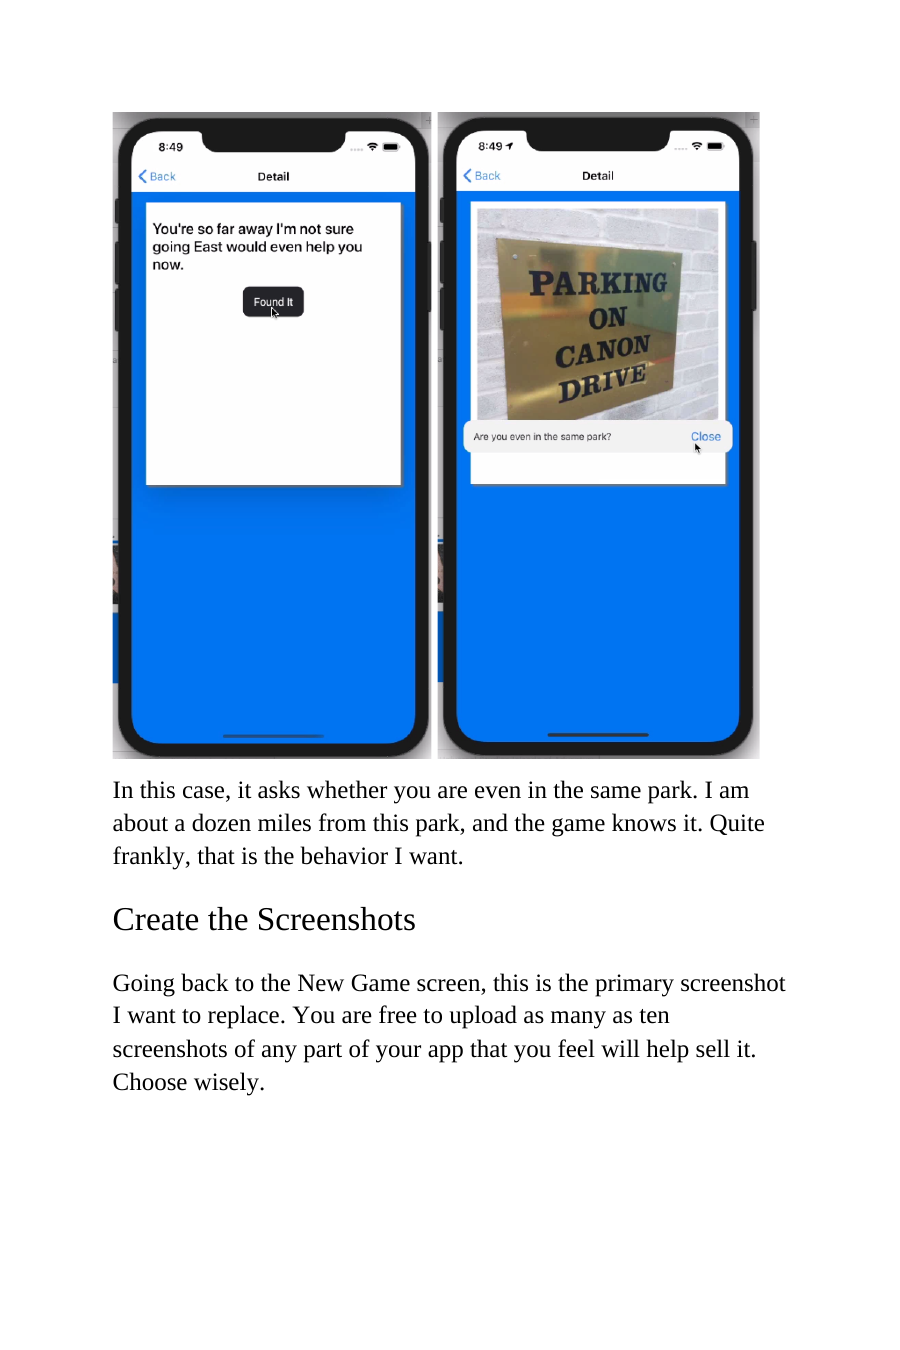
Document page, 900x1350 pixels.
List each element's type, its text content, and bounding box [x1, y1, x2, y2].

text Going back to the New Game screen, this is the primary screenshot I want to replace. You are free to upload as many as ten screenshots of any part of your app that you feel will help sell it. Choose wisely. [112, 968, 787, 1095]
text In this case, it asks whether you are even in the same park. I am about a dozen miles from this park, and the game knows it. Quite frankly, that is the behavior I want. [112, 775, 787, 870]
picture [112, 112, 432, 759]
subtitle Create the Screenshots [112, 899, 787, 938]
picture [437, 112, 760, 759]
